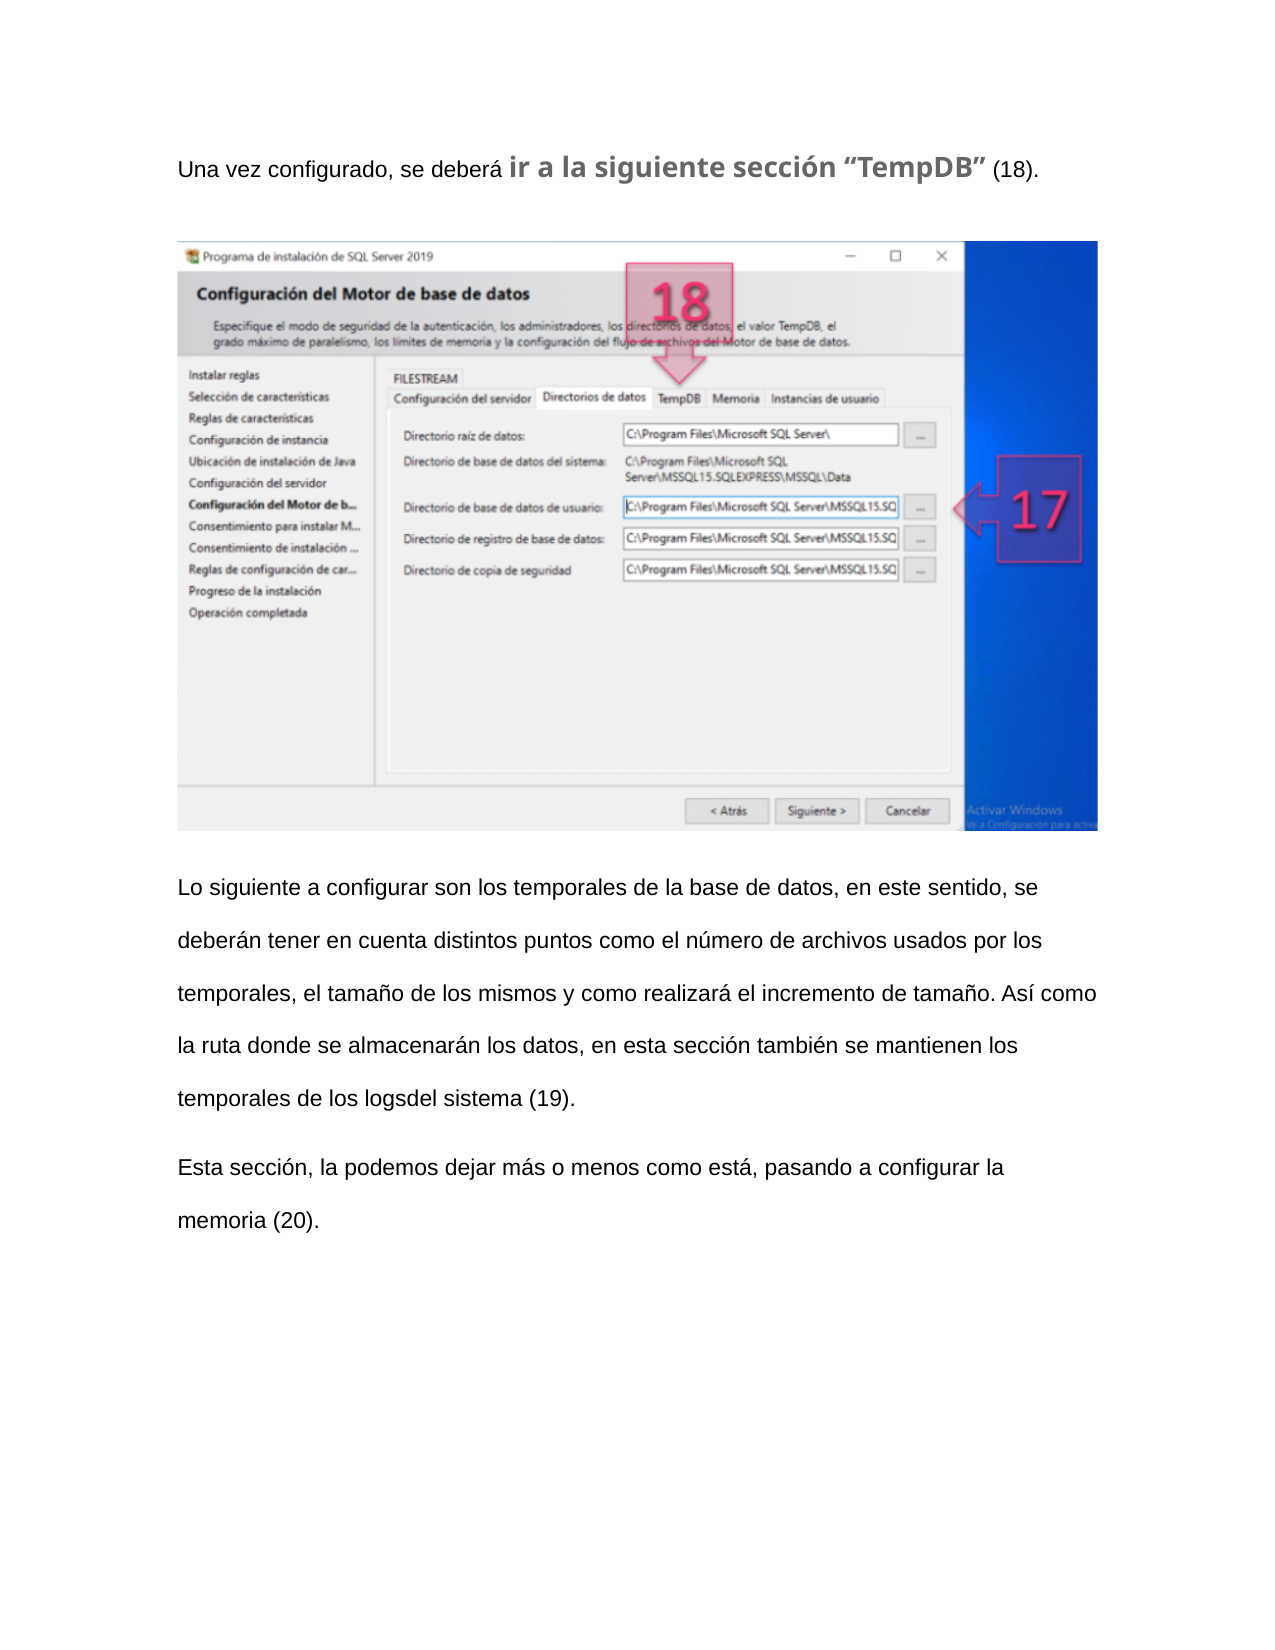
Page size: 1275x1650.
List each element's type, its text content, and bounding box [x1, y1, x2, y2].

text Una vez configurado, se deberá ir a la siguiente sección “TempDB” (18). [177, 148, 509, 186]
text Esta sección, la podemos dejar más o menos como está, pasando a configurar la memoria (20). [177, 1154, 1098, 1233]
text Lo siguiente a configurar son los temporales de la base de datos, en este sentido, se deberán tener en cuenta distintos puntos como el número de archivos usados por los temporales, el tamaño de los mismos y como realizará el incremento de tamaño. Así como la ruta donde se almacenarán los datos, en esta sección también se mantienen los temporales de los logsdel sistema (19). [177, 874, 1098, 1111]
picture [177, 241, 1098, 831]
